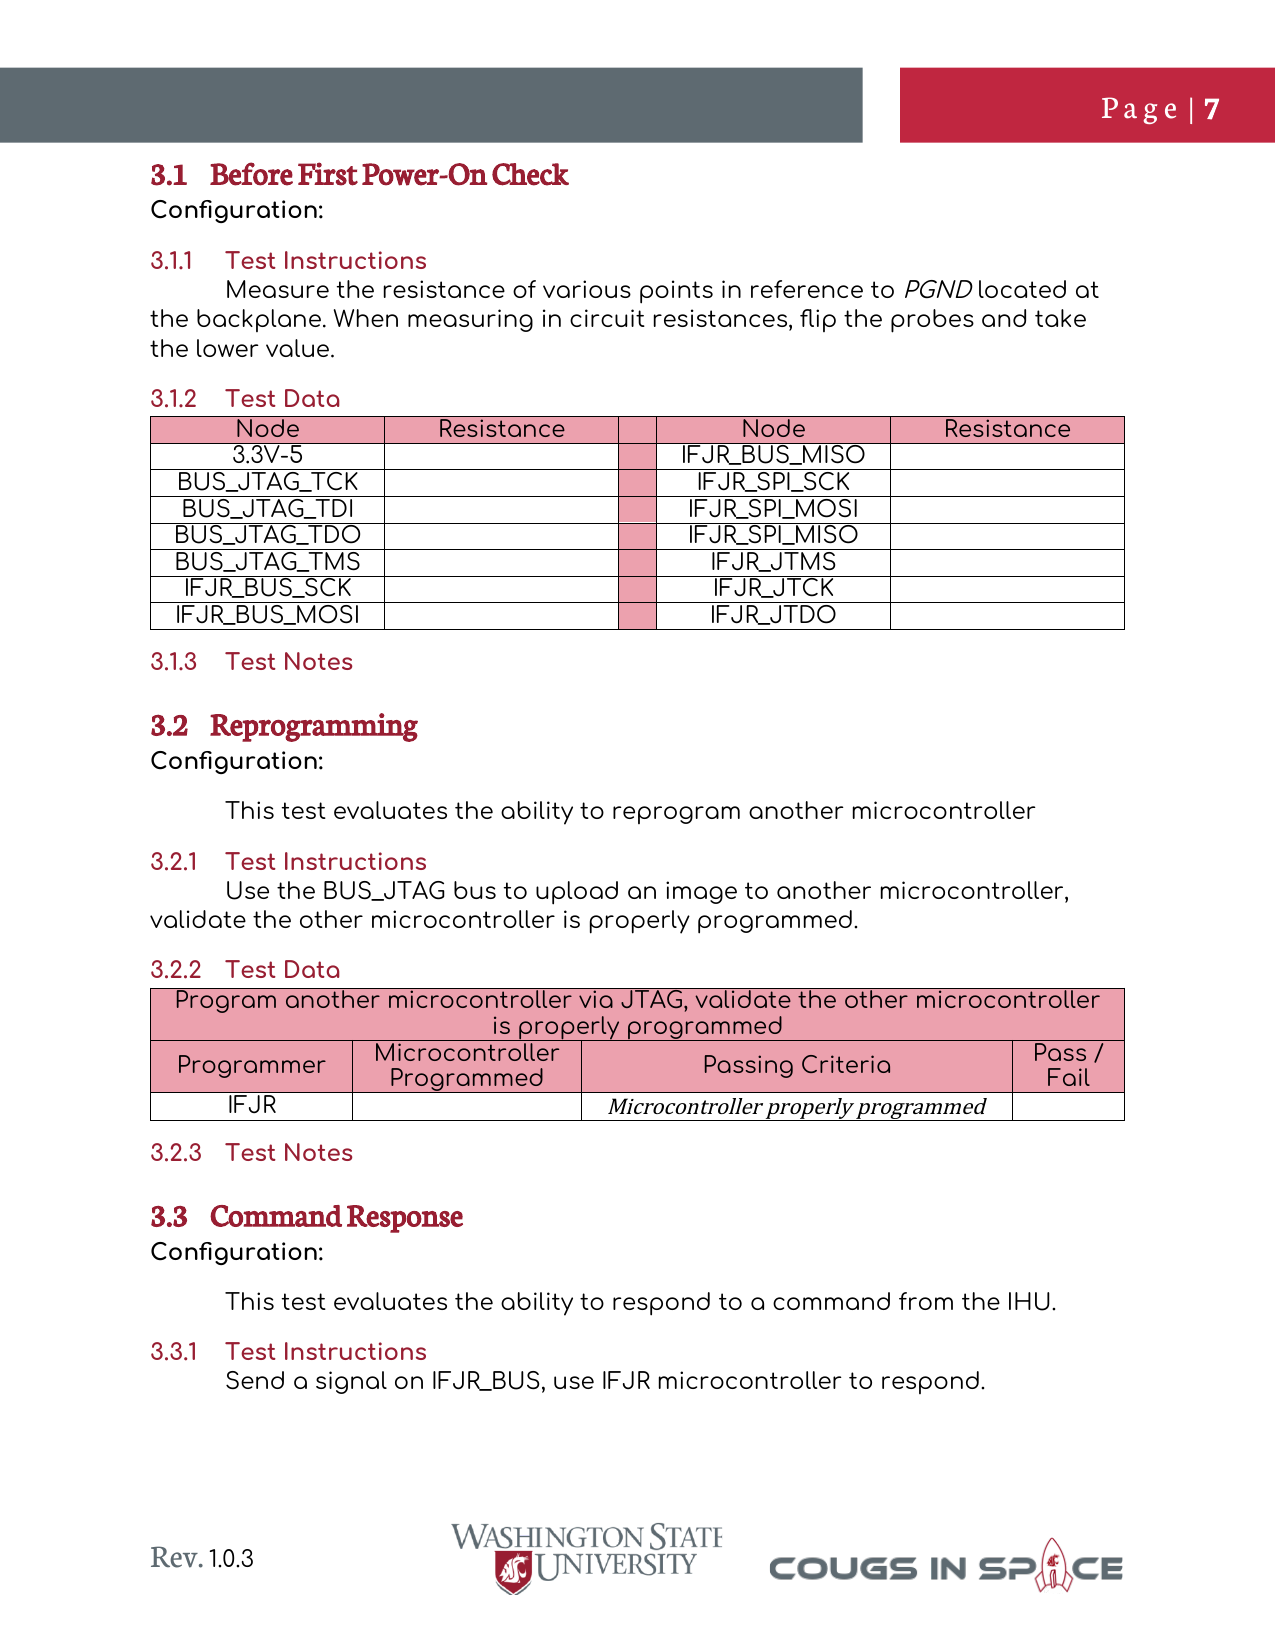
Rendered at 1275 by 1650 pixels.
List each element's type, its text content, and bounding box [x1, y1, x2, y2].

subtitle Test Instructions [150, 1340, 1125, 1366]
table_cell IFJR_JTDO [657, 603, 890, 629]
table_cell IFJR_BUS_SCK [151, 577, 384, 602]
table_cell [385, 524, 618, 549]
table_cell [385, 444, 618, 469]
table_cell [1013, 1093, 1124, 1120]
table_cell [891, 603, 1124, 629]
subtitle Command Response [150, 1192, 1125, 1234]
table_cell Programmer [151, 1041, 352, 1092]
table_cell IFJR_JTMS [657, 550, 890, 576]
table_cell BUS_JTAG_TDI [151, 497, 384, 522]
table_cell Pass / Fail [1013, 1041, 1124, 1092]
table_cell [353, 1093, 581, 1120]
table_cell [891, 497, 1124, 522]
picture [769, 1537, 1123, 1594]
table_header Program another microcontroller via JTAG, validate the other microcontroller is properly programmed [151, 989, 1124, 1040]
table_cell Microcontroller Programmed [353, 1041, 581, 1092]
table_header [619, 417, 656, 443]
table_cell [385, 603, 618, 629]
table_cell IFJR_SPI_MOSI [657, 497, 890, 522]
table_cell [891, 550, 1124, 576]
table_cell Microcontroller properly programmed [582, 1093, 1012, 1120]
text This test evaluates the ability to respond to a command from the IHU. [150, 1290, 1125, 1316]
table_cell 3.3V-5 [151, 444, 384, 469]
table_header Node [657, 417, 890, 443]
subtitle Test Instructions [150, 249, 1125, 274]
table_header Resistance [891, 417, 1124, 443]
table_cell IFJR_BUS_MISO [657, 444, 890, 469]
text Measure the resistance of various points in reference to PGND located at the backplane. When measuring in circuit resistances, flip the probes and take the lower value. [150, 278, 1125, 362]
table_cell [385, 497, 618, 522]
text Configuration: [150, 198, 1125, 224]
table_cell [891, 577, 1124, 602]
table_cell BUS_JTAG_TCK [151, 470, 384, 496]
table_cell [891, 524, 1124, 549]
table_cell [385, 470, 618, 496]
table_cell [619, 524, 656, 549]
table_header Node [151, 417, 384, 443]
table_cell IFJR_SPI_MISO [657, 524, 890, 549]
subtitle Test Instructions [150, 850, 1125, 875]
table_cell BUS_JTAG_TMS [151, 550, 384, 576]
table_cell [385, 577, 618, 602]
table_cell IFJR_JTCK [657, 577, 890, 602]
text Use the BUS_JTAG bus to upload an image to another microcontroller, validate the other microcontroller is properly programmed. [150, 879, 1125, 934]
text Configuration: [150, 749, 1125, 774]
table_cell [619, 444, 656, 469]
table_cell [619, 603, 656, 629]
table_cell [891, 470, 1124, 496]
table_cell IFJR_BUS_MOSI [151, 603, 384, 629]
subtitle Test Data [150, 958, 1125, 984]
text Send a signal on IFJR_BUS, use IFJR microcontroller to respond. [150, 1369, 1125, 1395]
table_header Resistance [385, 417, 618, 443]
table_cell [619, 497, 656, 522]
subtitle Before First Power-On Check [150, 150, 1125, 192]
subtitle Test Notes [150, 651, 1125, 676]
table_cell [619, 577, 656, 602]
subtitle Test Data [150, 387, 1125, 412]
table_cell [619, 470, 656, 496]
subtitle Reprogramming [150, 701, 1125, 743]
text Configuration: [150, 1240, 1125, 1266]
table_cell IFJR [151, 1093, 352, 1120]
table_cell [385, 550, 618, 576]
table_cell Passing Criteria [582, 1041, 1012, 1092]
table_cell [619, 550, 656, 576]
table_cell IFJR_SPI_SCK [657, 470, 890, 496]
text This test evaluates the ability to reprogram another microcontroller [150, 799, 1125, 825]
table_cell [891, 444, 1124, 469]
table_cell BUS_JTAG_TDO [151, 524, 384, 549]
subtitle Test Notes [150, 1142, 1125, 1167]
picture [450, 1522, 723, 1595]
